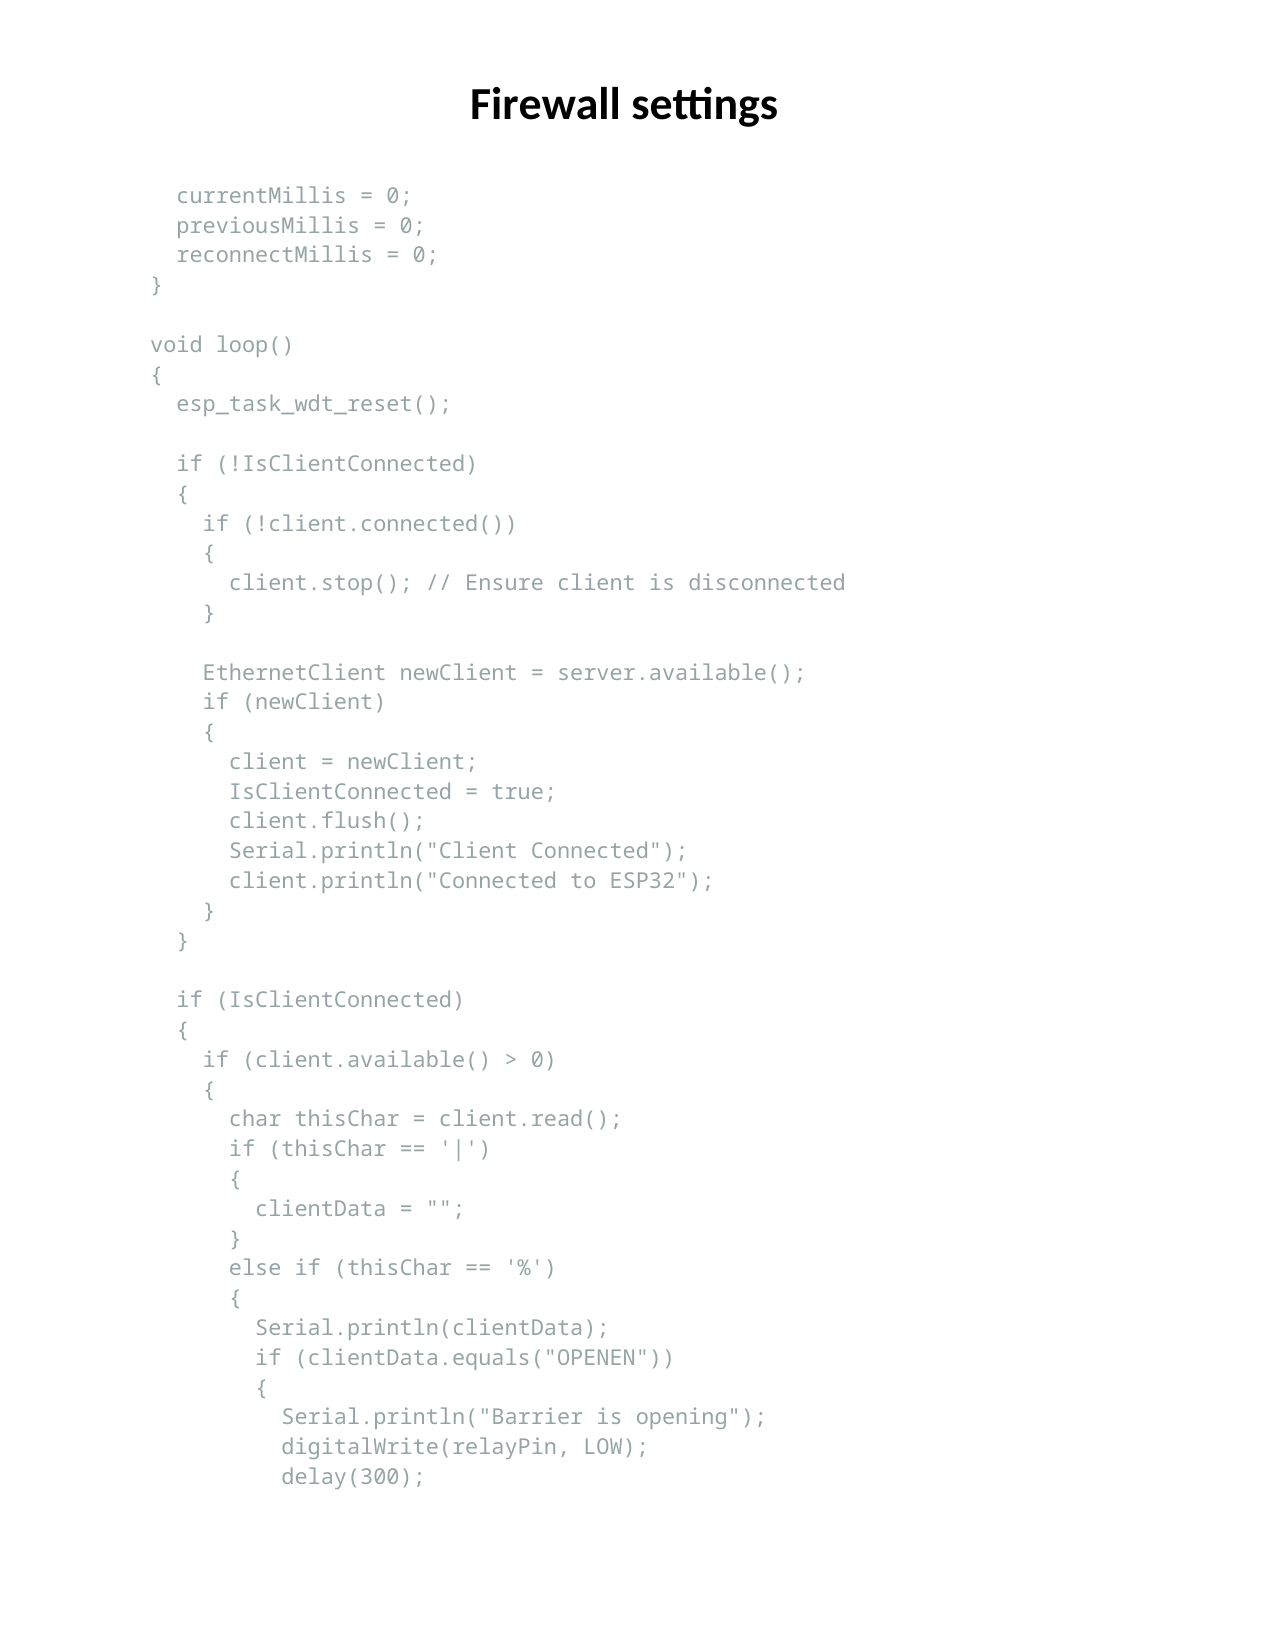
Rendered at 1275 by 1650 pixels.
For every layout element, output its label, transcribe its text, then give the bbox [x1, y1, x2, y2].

text Serial.println("Client Connected"); [150, 835, 1125, 865]
text if (clientData.equals("OPENEN")) [150, 1342, 1125, 1371]
text if (thisChar == '|') [150, 1133, 1125, 1163]
text delay(300); [150, 1461, 1125, 1491]
text if (client.available() > 0) [150, 1044, 1125, 1073]
text char thisChar = client.read(); [150, 1103, 1125, 1133]
text } [150, 1222, 1125, 1252]
text if (IsClientConnected) [150, 984, 1125, 1014]
text if (newClient) [150, 686, 1125, 716]
text { [150, 478, 1125, 507]
text IsClientConnected = true; [150, 776, 1125, 805]
text digitalWrite(relayPin, LOW); [150, 1431, 1125, 1461]
text currentMillis = 0; [150, 180, 1125, 209]
text EthernetClient newClient = server.available(); [150, 656, 1125, 686]
text Serial.println(clientData); [150, 1312, 1125, 1342]
text esp_task_wdt_reset(); [150, 388, 1125, 418]
text { [150, 1371, 1125, 1401]
text client.flush(); [150, 805, 1125, 835]
text } [150, 924, 1125, 954]
text } [150, 895, 1125, 924]
text clientData = ""; [150, 1193, 1125, 1222]
text else if (thisChar == '%') [150, 1252, 1125, 1282]
text client = newClient; [150, 746, 1125, 776]
text if (!IsClientConnected) [150, 448, 1125, 478]
text reconnectMillis = 0; [150, 239, 1125, 269]
text Serial.println("Barrier is opening"); [150, 1401, 1125, 1431]
text } [150, 597, 1125, 627]
text { [150, 1282, 1125, 1312]
text { [150, 1163, 1125, 1193]
text { [150, 537, 1125, 567]
text previousMillis = 0; [150, 209, 1125, 239]
text } [150, 269, 1125, 299]
text void loop() [150, 329, 1125, 358]
text { [150, 1014, 1125, 1044]
text { [150, 358, 1125, 388]
text client.stop(); // Ensure client is disconnected [150, 567, 1125, 597]
text { [150, 1073, 1125, 1103]
text if (!client.connected()) [150, 507, 1125, 537]
text { [150, 716, 1125, 746]
text client.println("Connected to ESP32"); [150, 865, 1125, 895]
